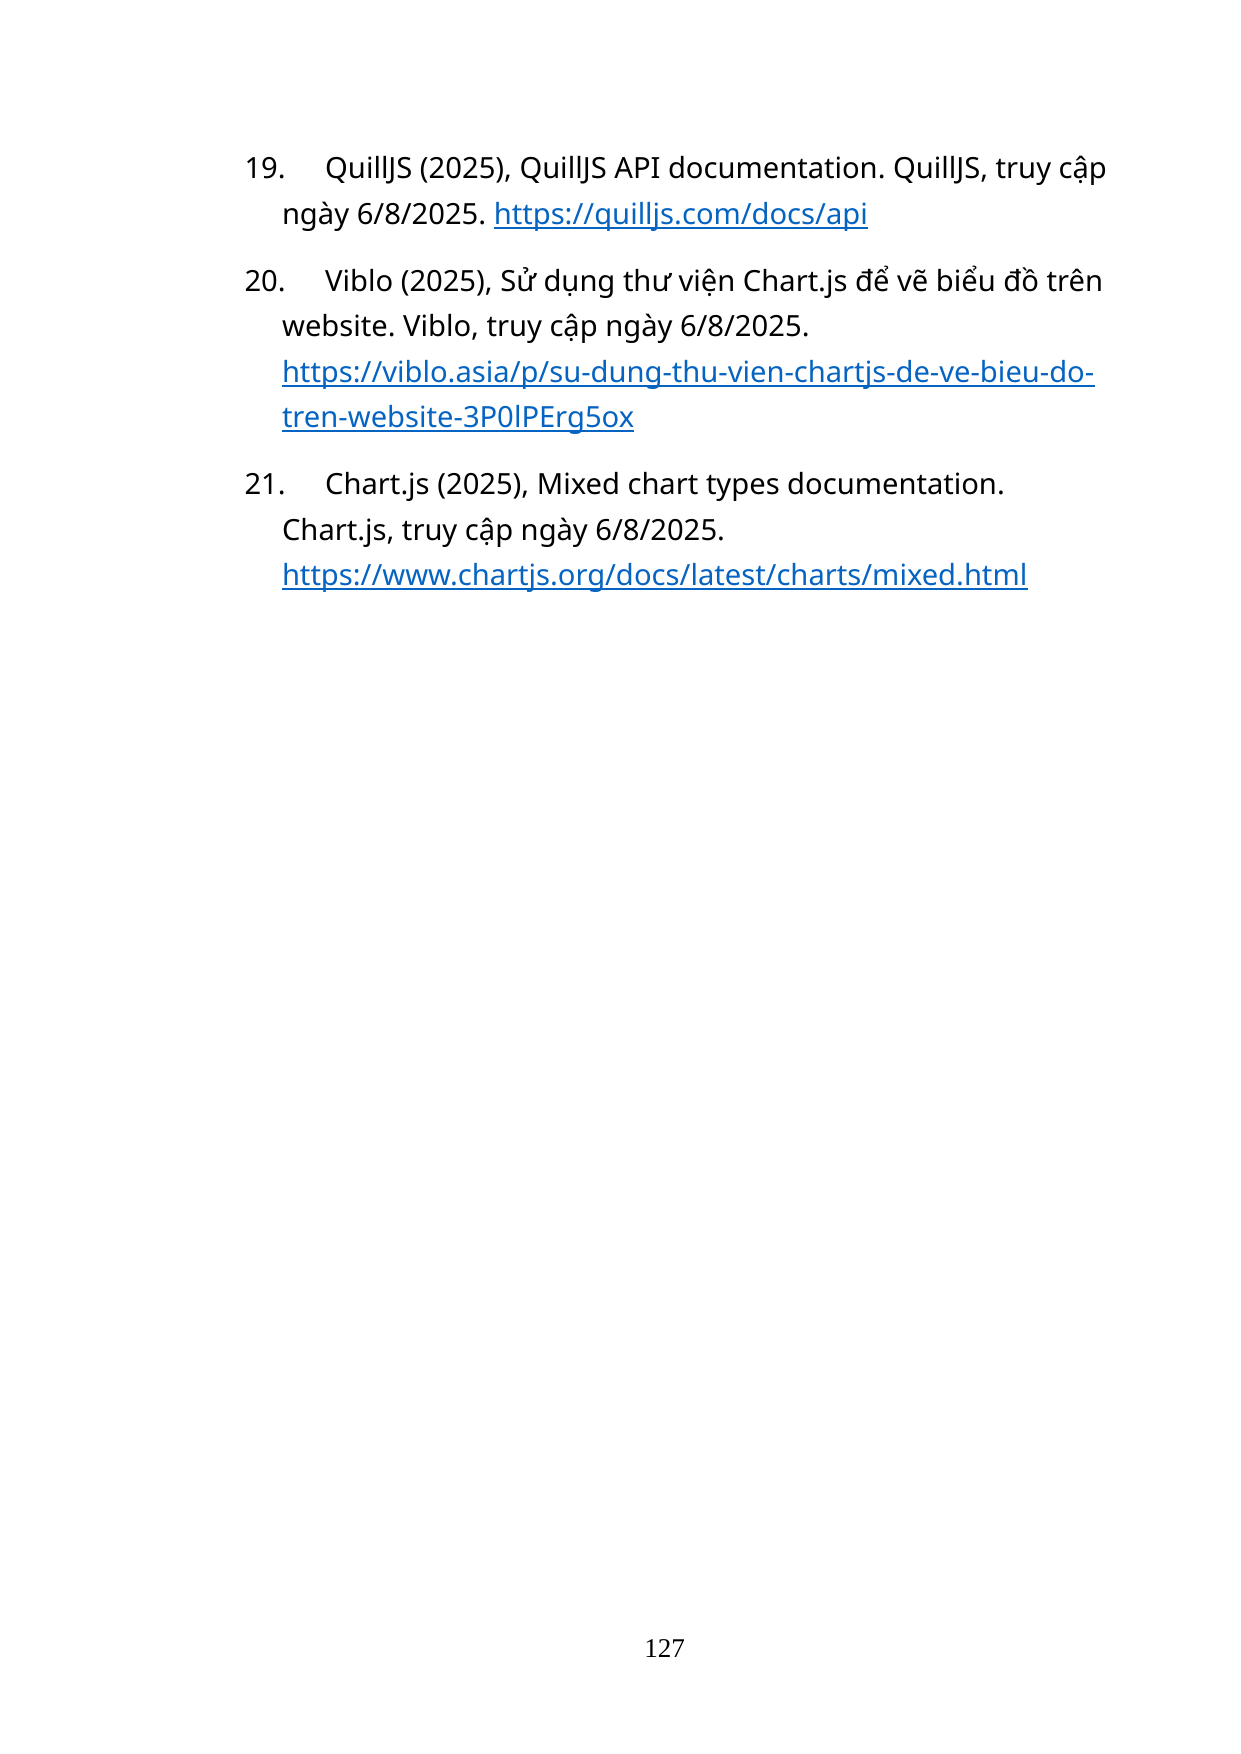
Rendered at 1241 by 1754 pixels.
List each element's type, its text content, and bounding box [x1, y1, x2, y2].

list Chart.js (2025), Mixed chart types documentation. Chart.js, truy cập ngày 6/8/2025. https://www.chartjs.org/docs/latest/charts/mixed.html [244, 463, 1122, 594]
list Viblo (2025), Sử dụng thư viện Chart.js để vẽ biểu đồ trên website. Viblo, truy cập ngày 6/8/2025. https://viblo.asia/p/su-dung-thu-vien-chartjs-de-ve-bieu-do-tren-website-3P0lPErg5ox [244, 260, 1122, 436]
list QuillJS (2025), QuillJS API documentation. QuillJS, truy cập ngày 6/8/2025. https://quilljs.com/docs/api [244, 148, 1122, 233]
